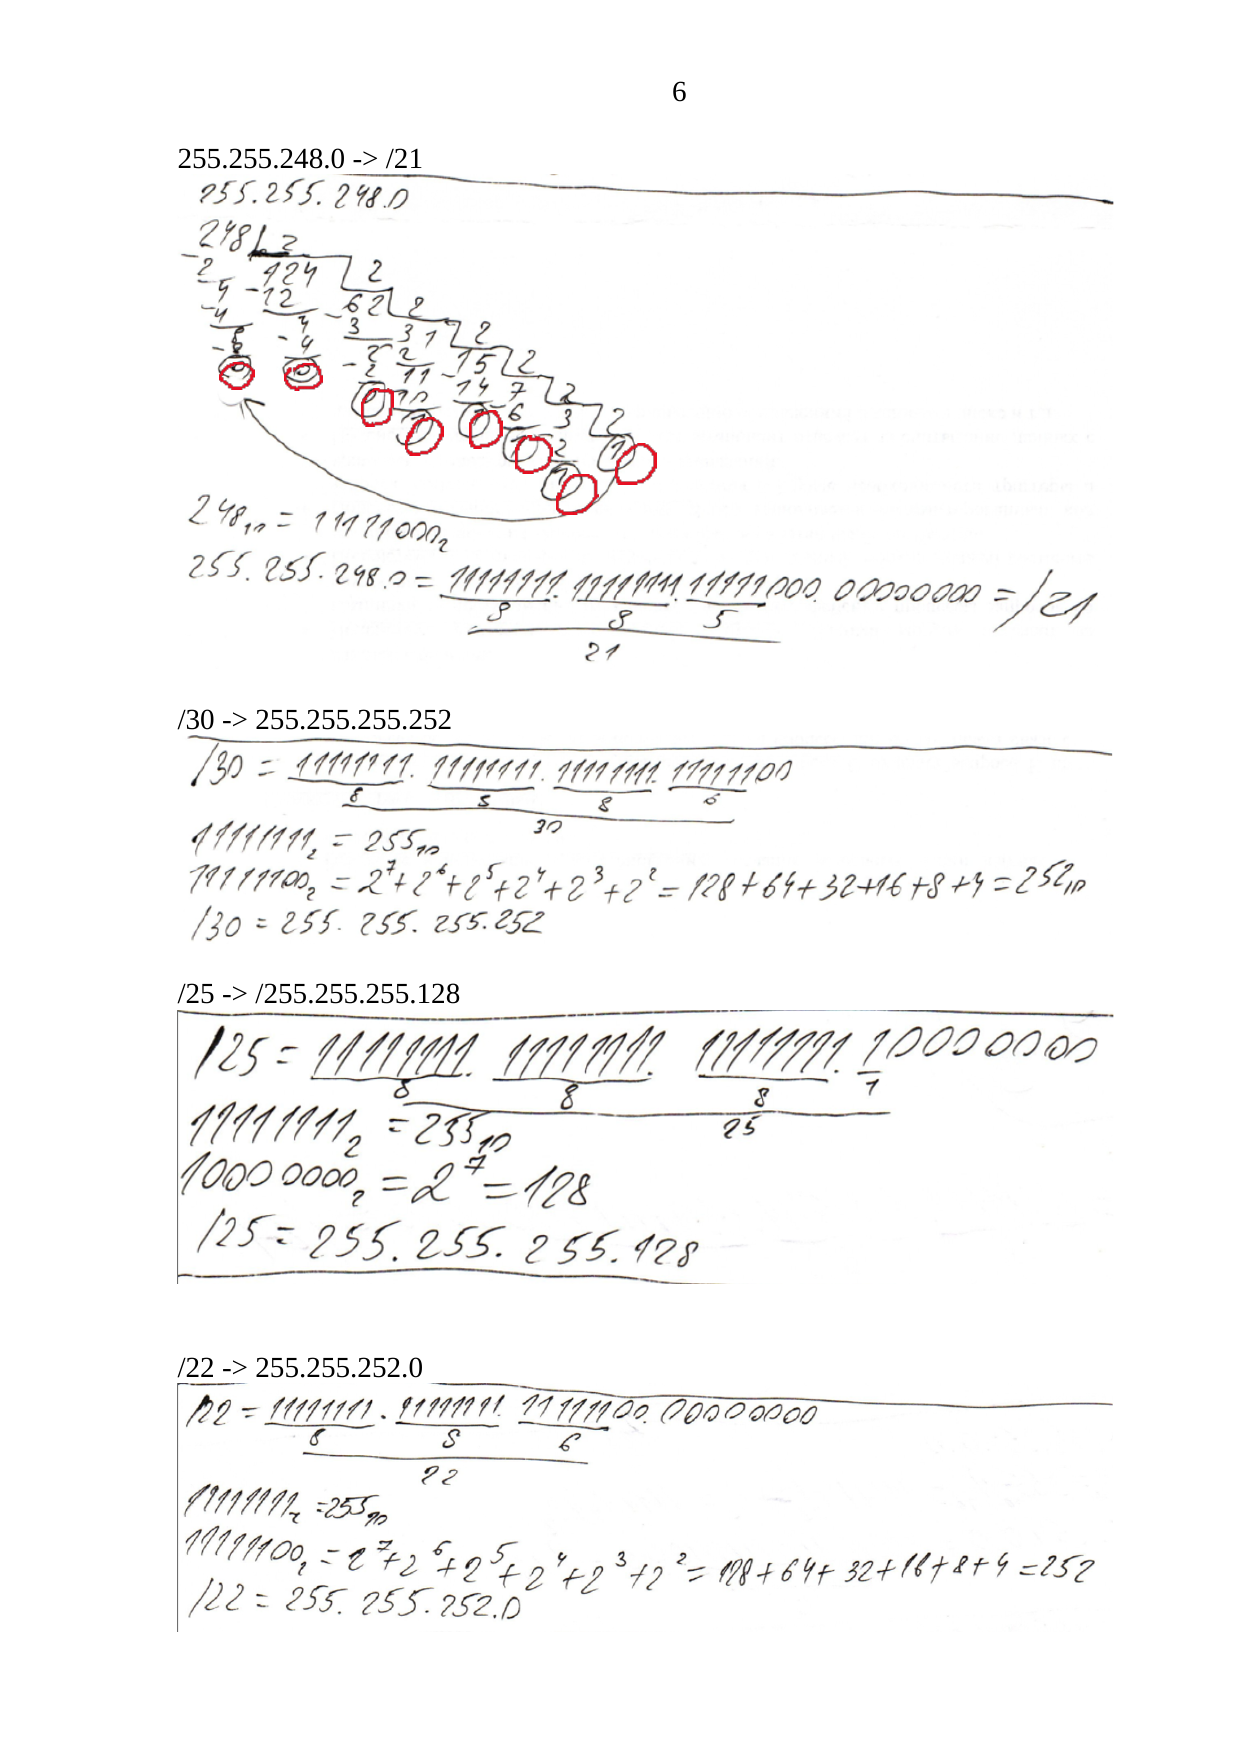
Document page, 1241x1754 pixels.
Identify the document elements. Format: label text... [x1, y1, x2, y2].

text 255.255.248.0 -> /21 [177, 141, 1181, 174]
picture [177, 735, 1113, 944]
text /22 -> 255.255.252.0 [177, 1350, 1181, 1384]
text /25 -> /255.255.255.128 [177, 977, 1181, 1010]
picture [177, 174, 1114, 669]
picture [177, 1383, 1113, 1632]
picture [177, 1010, 1114, 1284]
text /30 -> 255.255.255.252 [177, 702, 1181, 736]
